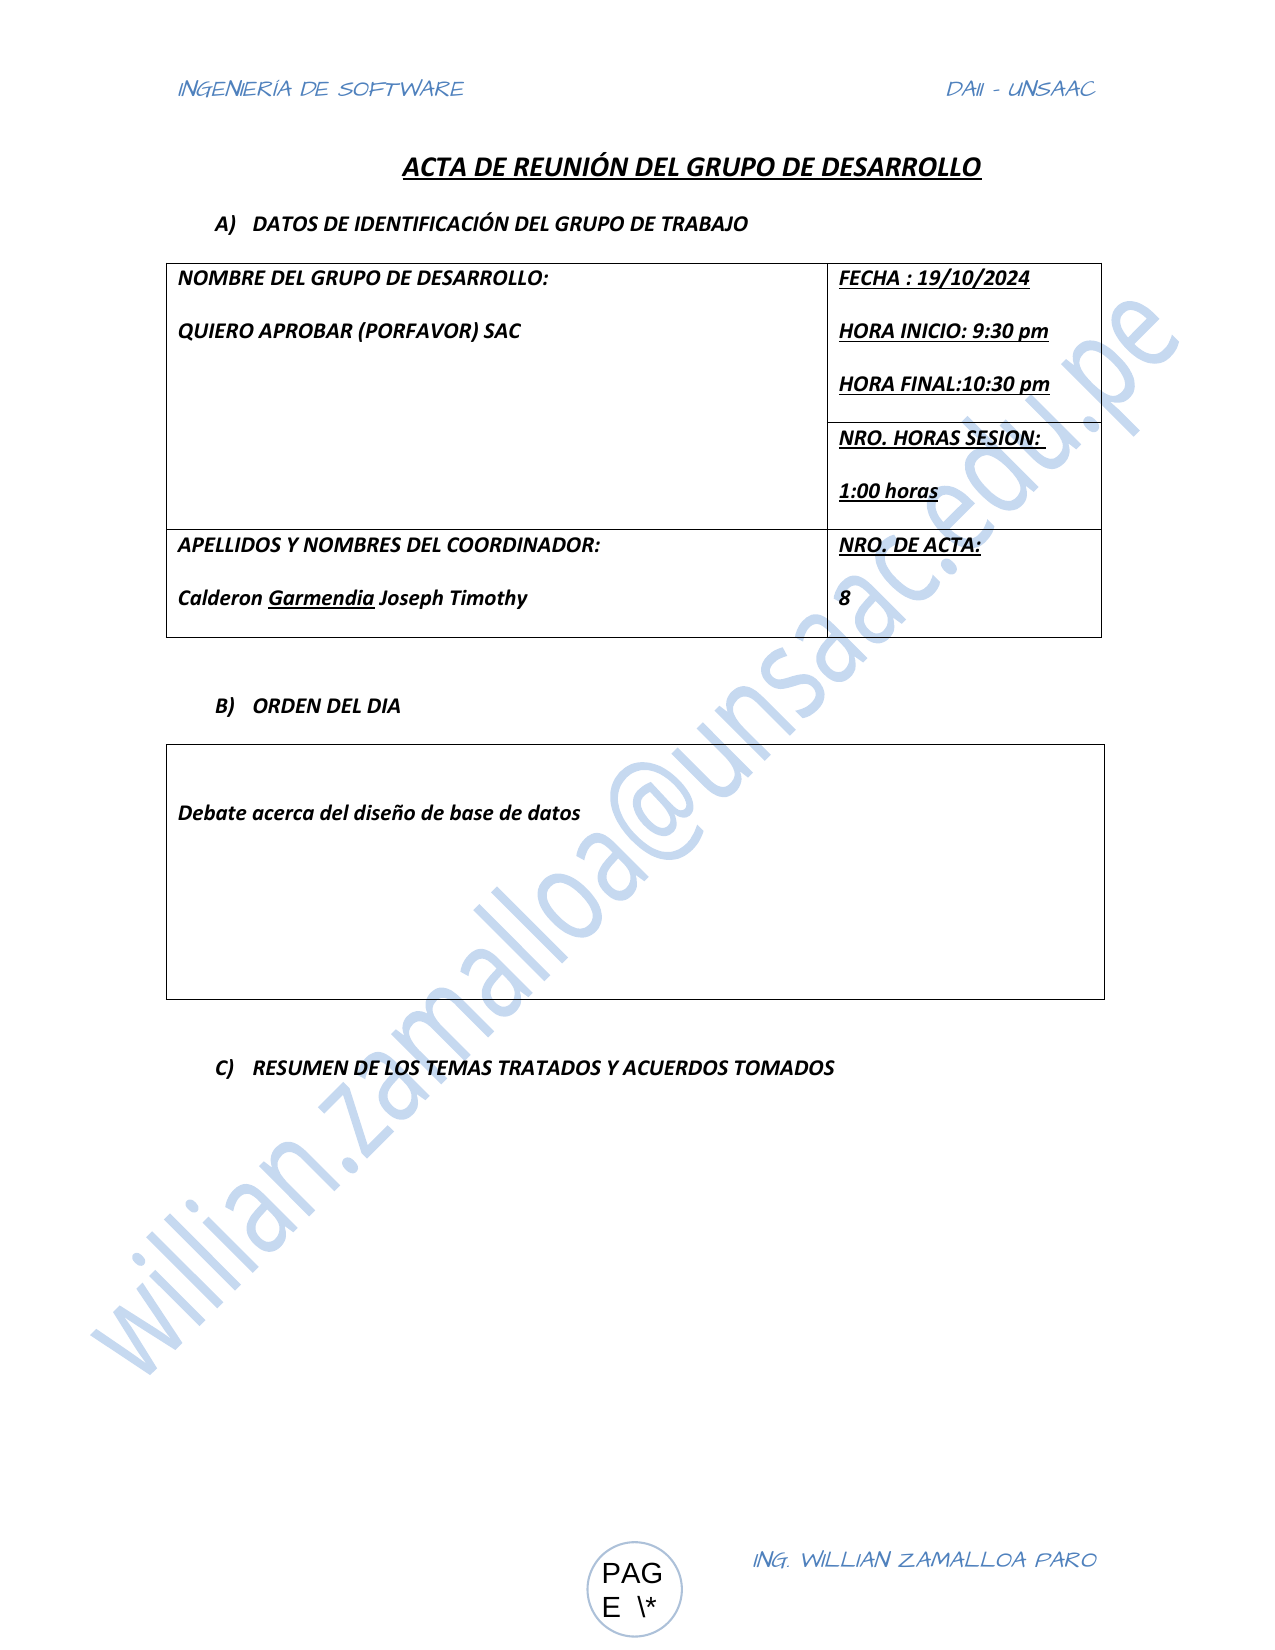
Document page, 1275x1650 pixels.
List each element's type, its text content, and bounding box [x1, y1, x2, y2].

list RESUMEN DE LOS TEMAS TRATADOS Y ACUERDOS TOMADOS [215, 1053, 1098, 1081]
table_cell NRO. DE ACTA: 8 [828, 530, 1101, 637]
table_cell APELLIDOS Y NOMBRES DEL COORDINADOR: Calderon Garmendia Joseph Timothy [167, 530, 827, 637]
text ACTA DE REUNIÓN DEL GRUPO DE DESARROLLO [327, 148, 1098, 183]
list DATOS DE IDENTIFICACIÓN DEL GRUPO DE TRABAJO [215, 209, 1098, 237]
table_cell NRO. HORAS SESION: 1:00 horas [828, 423, 1101, 529]
table_header NOMBRE DEL GRUPO DE DESARROLLO: QUIERO APROBAR (PORFAVOR) SAC [167, 264, 827, 529]
list ORDEN DEL DIA [215, 691, 1098, 719]
table_header Debate acerca del diseño de base de datos [167, 745, 1104, 999]
table_header FECHA : 19/10/2024 HORA INICIO: 9:30 pm HORA FINAL:10:30 pm [828, 264, 1101, 422]
